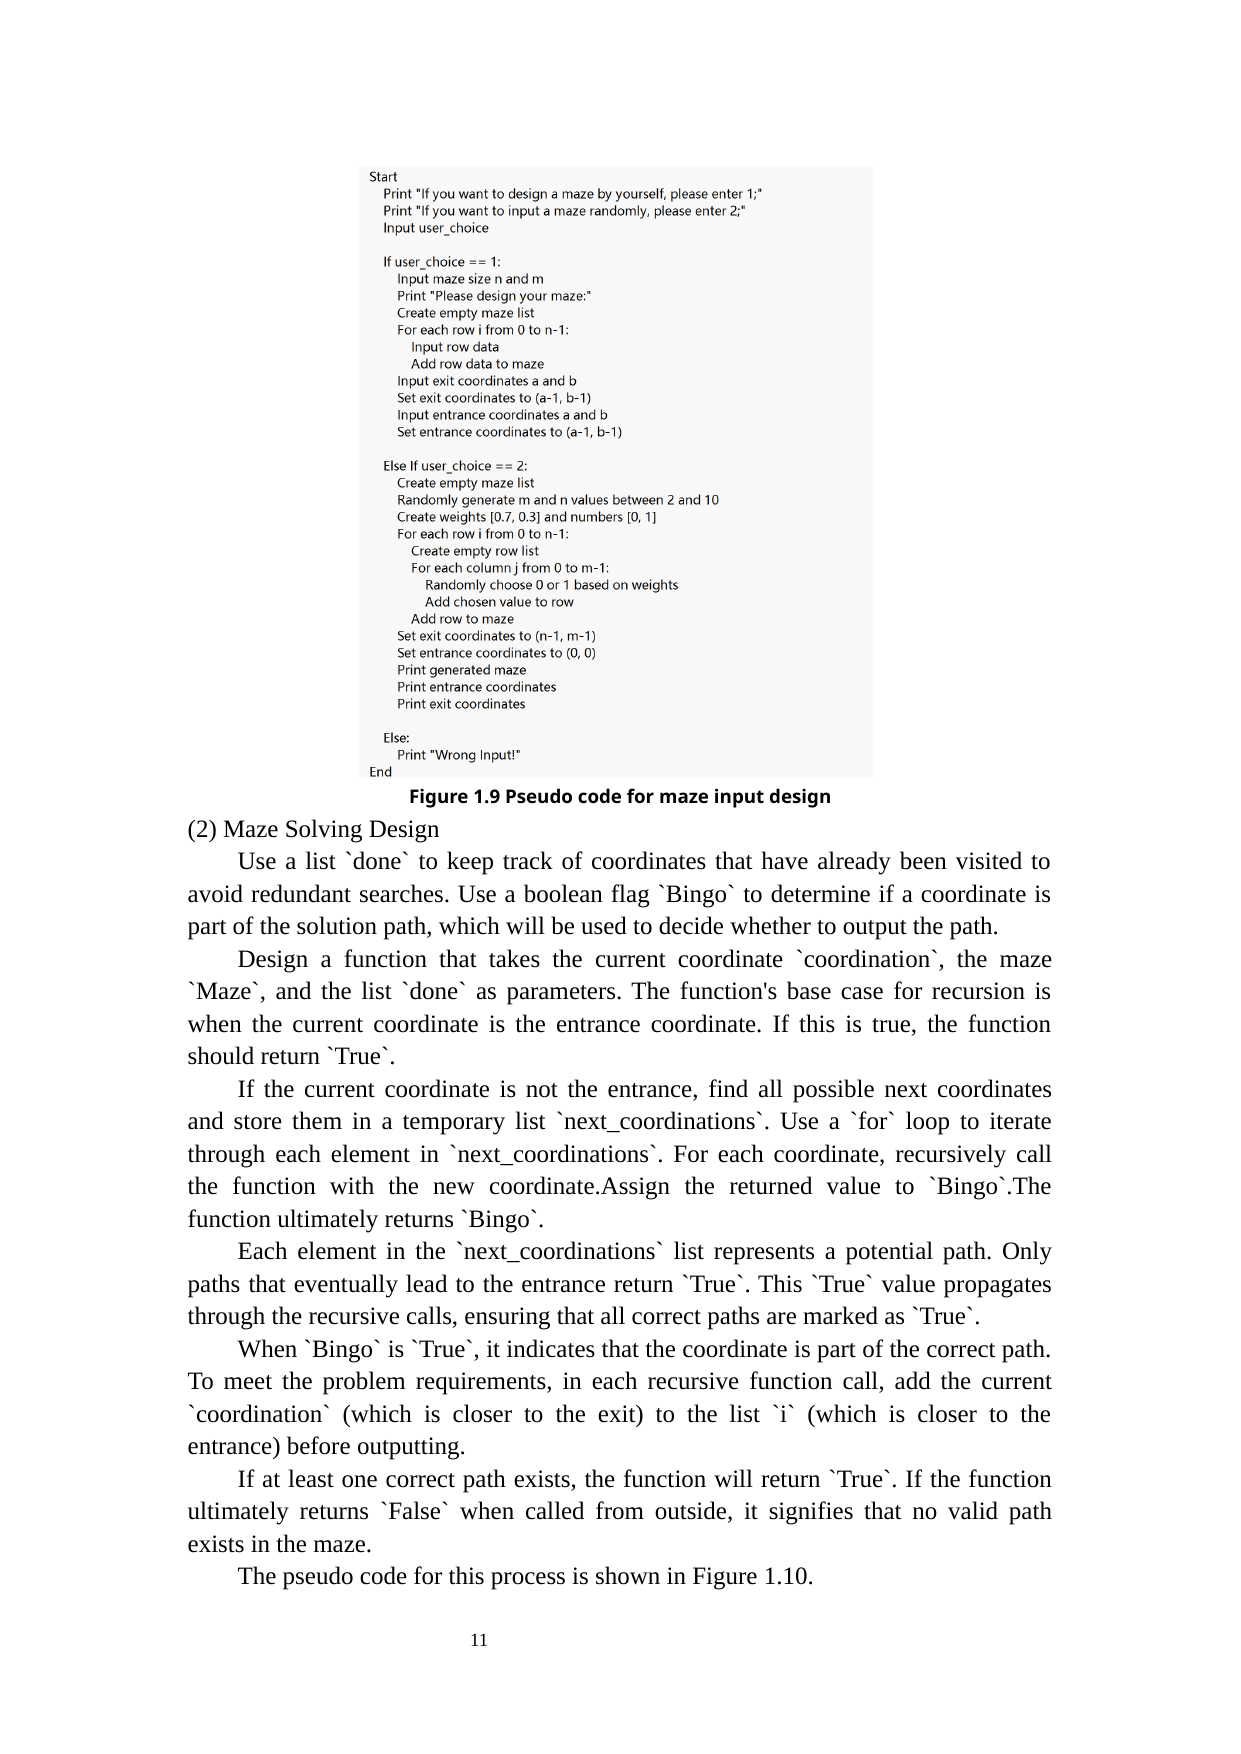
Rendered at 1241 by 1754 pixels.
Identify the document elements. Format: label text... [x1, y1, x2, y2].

text If the current coordinate is not the entrance, find all possible next coordinates and store them in a temporary list `next_coordinations`. Use a `for` loop to iterate through each element in `next_coordinations`. For each coordinate, recursively call the function with the new coordinate.Assign the returned value to `Bingo`.The function ultimately returns `Bingo`. [187, 1072, 1053, 1234]
text Use a list `done` to keep track of coordinates that have already been visited to avoid redundant searches. Use a boolean flag `Bingo` to determine if a coordinate is part of the solution path, which will be used to decide whether to output the path. [187, 844, 1053, 942]
text Design a function that takes the current coordinate `coordination`, the maze `Maze`, and the list `done` as parameters. The function's base case for recursion is when the current coordinate is the entrance coordinate. If this is true, the function should return `True`. [187, 942, 1053, 1072]
text The pseudo code for this process is shown in Figure 1.10. [187, 1559, 1053, 1592]
list Maze Solving Design [187, 812, 1053, 844]
text When `Bingo` is `True`, it indicates that the coordinate is part of the correct path. To meet the problem requirements, in each recursive function call, add the current `coordination` (which is closer to the exit) to the list `i` (which is closer to the entrance) before outputting. [187, 1332, 1053, 1462]
text If at least one correct path exists, the function will return `True`. If the function ultimately returns `False` when called from outside, it signifies that no valid path exists in the maze. [187, 1462, 1053, 1559]
picture [359, 166, 874, 778]
text Each element in the `next_coordinations` list represents a potential path. Only paths that eventually lead to the entrance return `True`. This `True` value propagates through the recursive calls, ensuring that all correct paths are marked as `True`. [187, 1234, 1053, 1332]
